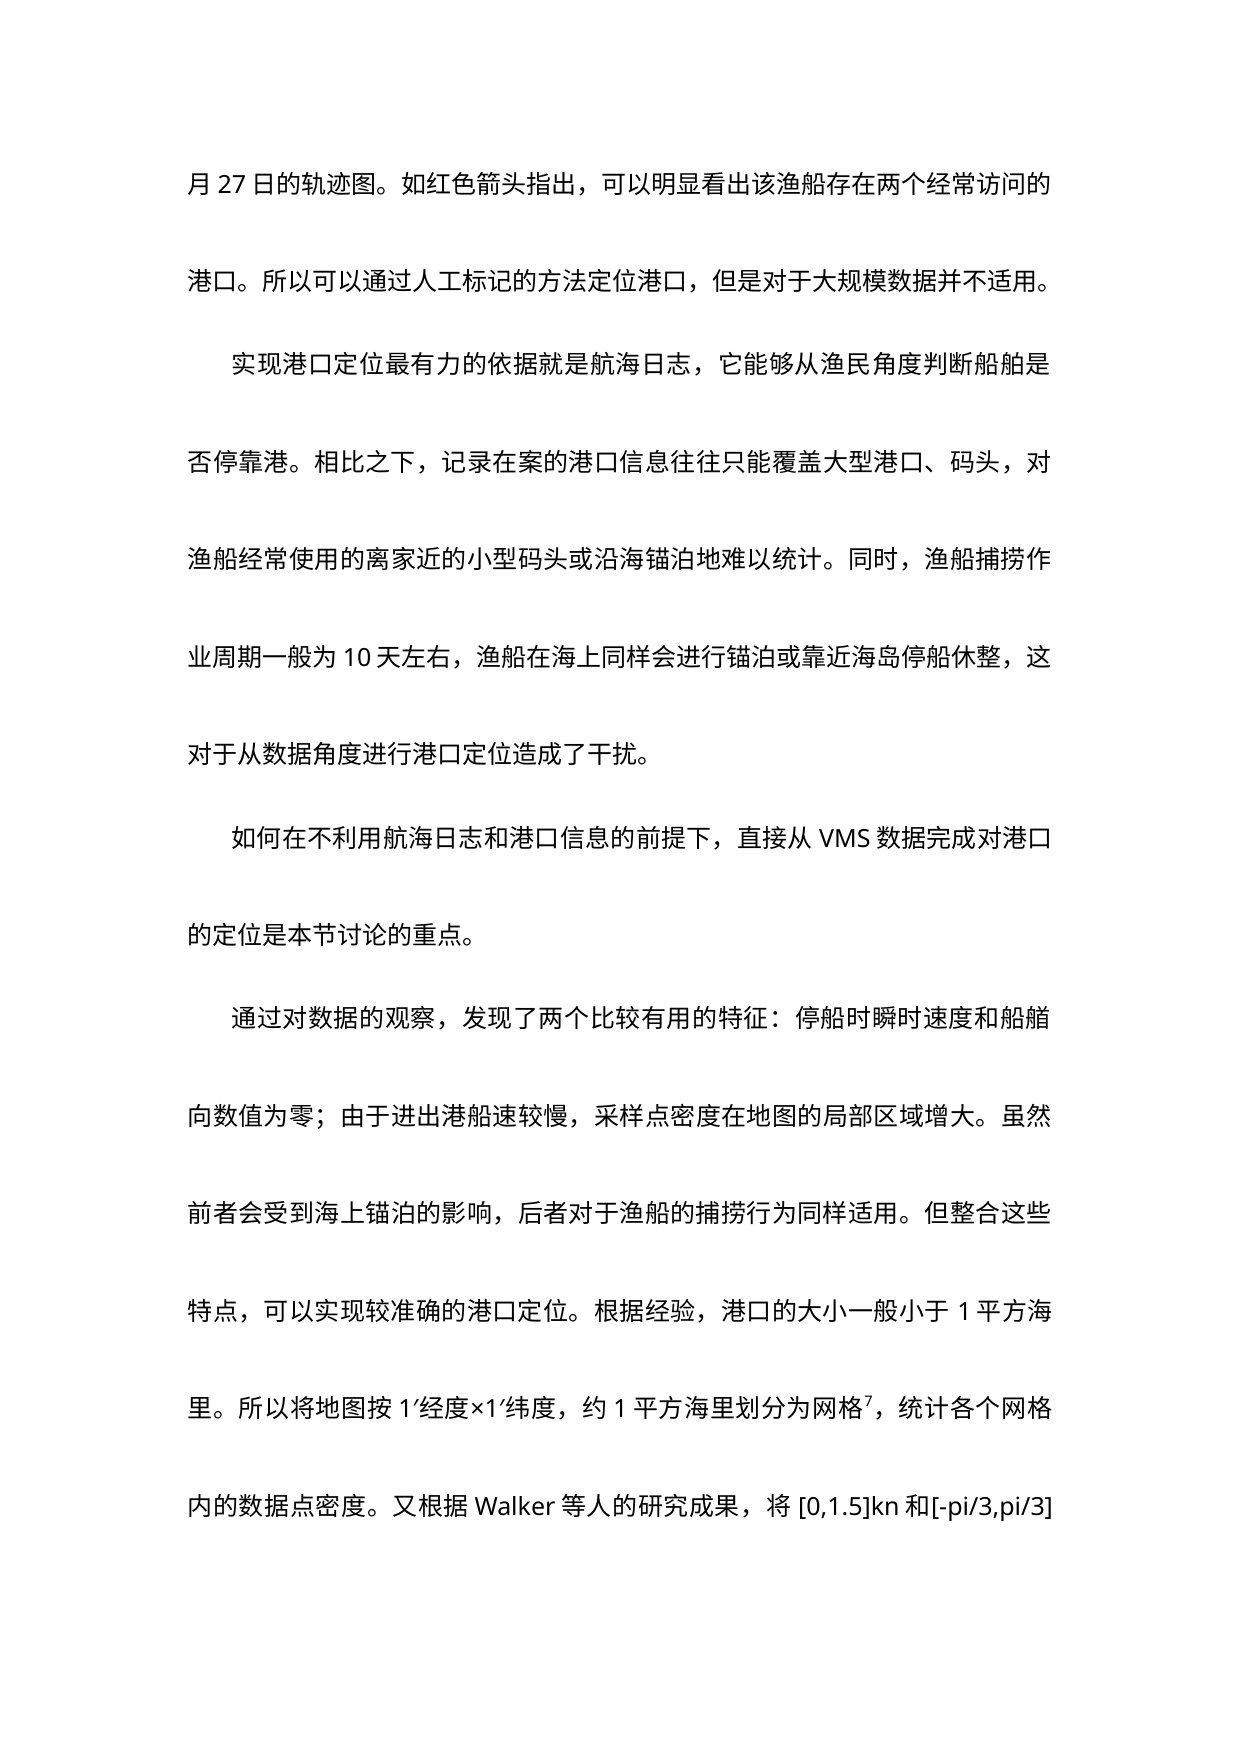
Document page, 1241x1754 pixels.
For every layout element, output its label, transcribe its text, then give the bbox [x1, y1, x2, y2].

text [187, 150, 1053, 312]
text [187, 984, 1053, 1537]
text 如何在不利用航海日志和港口信息的前提下，直接从VMS数据完成对港口的定位是本节讨论的重点。 [187, 804, 1053, 966]
text 实现港口定位最有力的依据就是航海日志，它能够从渔民角度判断船舶是否停靠港。相比之下，记录在案的港口信息往往只能覆盖大型港口、码头，对渔船经常使用的离家近的小型码头或沿海锚泊地难以统计。同时，渔船捕捞作业周期一般为10天左右，渔船在海上同样会进行锚泊或靠近海岛停船休整，这对于从数据角度进行港口定位造成了干扰。 [187, 331, 1053, 786]
